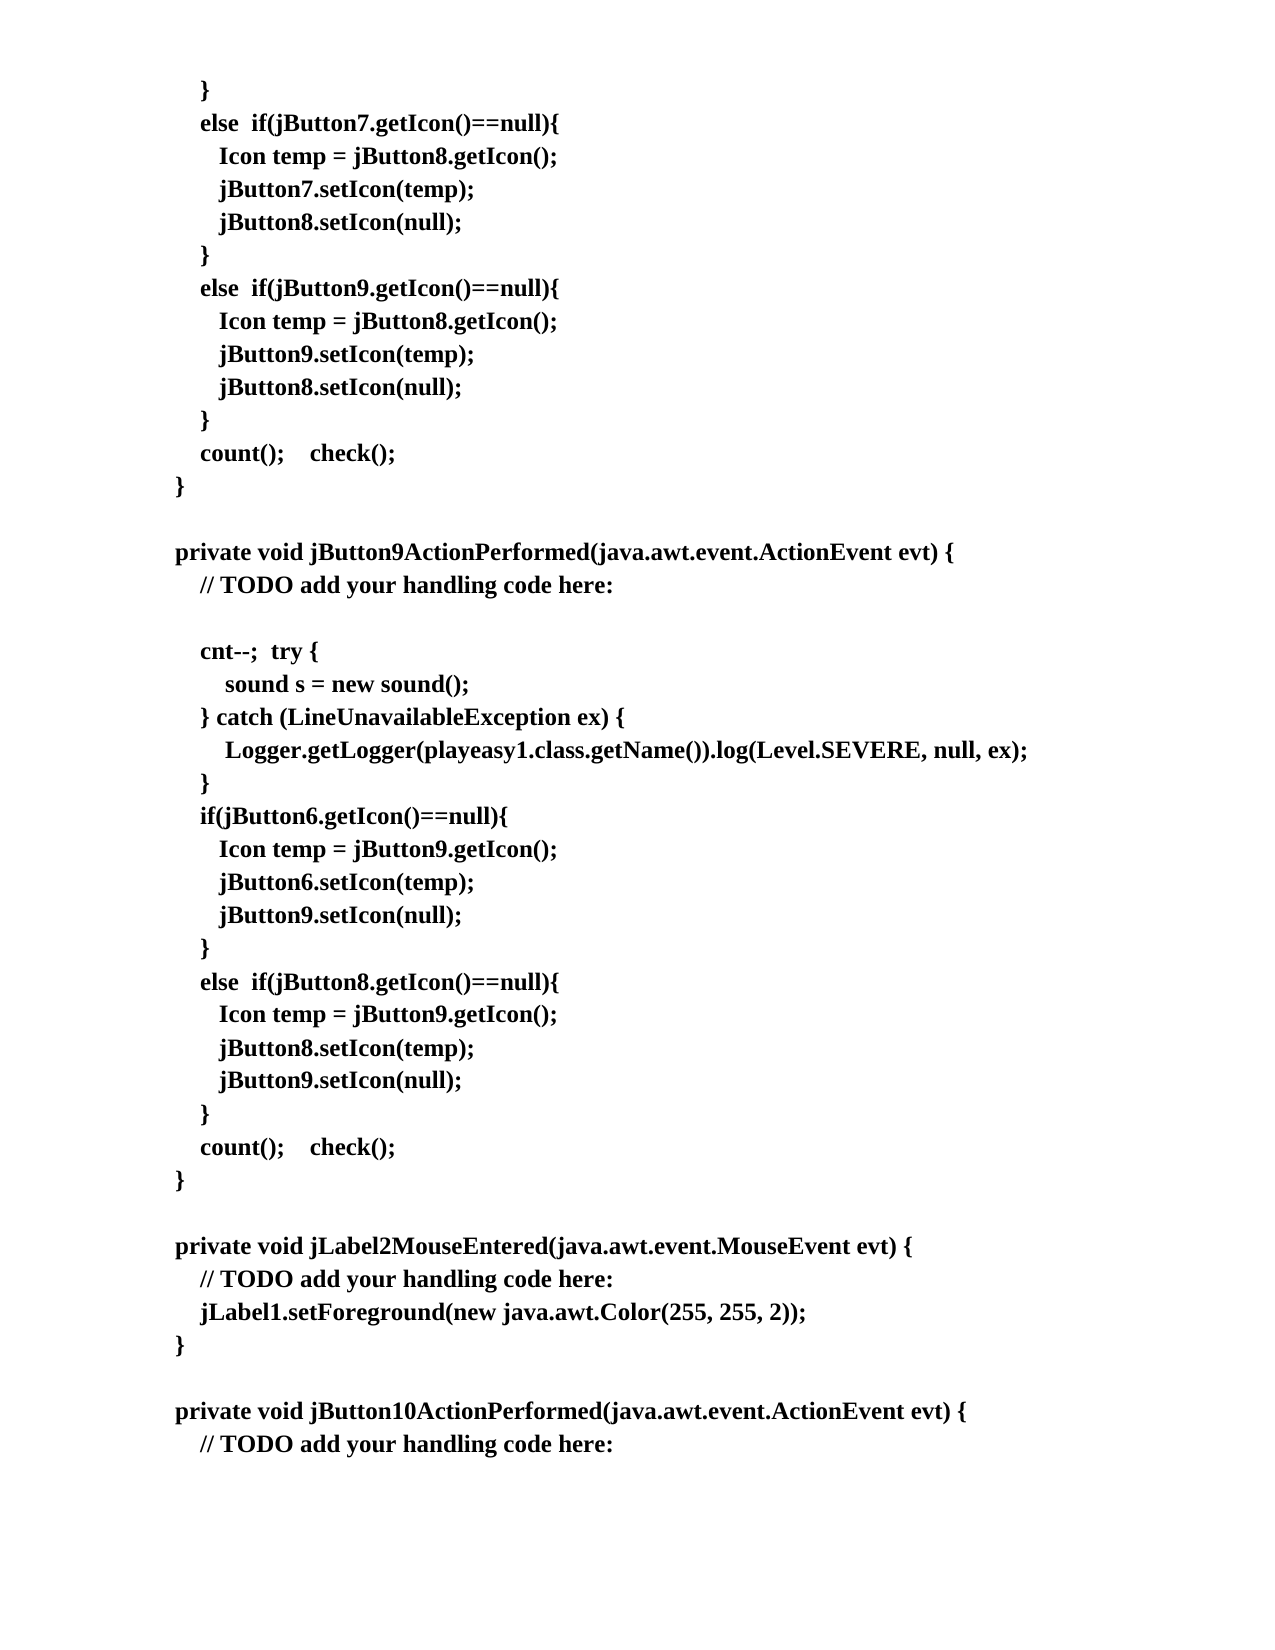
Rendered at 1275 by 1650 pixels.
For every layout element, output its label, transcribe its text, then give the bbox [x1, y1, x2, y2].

text jButton9.setIcon(temp); [150, 339, 1200, 368]
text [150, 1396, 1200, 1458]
text } [150, 240, 1200, 269]
text } [150, 768, 1200, 797]
text if(jButton6.getIcon()==null){ [150, 801, 1200, 830]
text private void jButton9ActionPerformed(java.awt.event.ActionEvent evt) { [150, 537, 1200, 566]
text Icon temp = jButton8.getIcon(); [150, 141, 1200, 170]
text } catch (LineUnavailableException ex) { [150, 702, 1200, 731]
text jButton7.setIcon(temp); [150, 174, 1200, 203]
text } [150, 405, 1200, 434]
text Icon temp = jButton8.getIcon(); [150, 306, 1200, 335]
text sound s = new sound(); [150, 669, 1200, 698]
text Icon temp = jButton9.getIcon(); [150, 834, 1200, 863]
text cnt--; try { [150, 636, 1200, 665]
text Logger.getLogger(playeasy1.class.getName()).log(Level.SEVERE, null, ex); [150, 735, 1200, 764]
text else if(jButton7.getIcon()==null){ [150, 108, 1200, 137]
text } [150, 471, 1200, 500]
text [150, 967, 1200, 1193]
text else if(jButton9.getIcon()==null){ [150, 273, 1200, 302]
text } [150, 933, 1200, 962]
text jButton9.setIcon(null); [150, 901, 1200, 929]
text // TODO add your handling code here: [150, 570, 1200, 599]
text jButton8.setIcon(null); [150, 372, 1200, 401]
text jButton6.setIcon(temp); [150, 867, 1200, 896]
text count(); check(); [150, 438, 1200, 467]
text } [150, 75, 1200, 104]
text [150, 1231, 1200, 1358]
text jButton8.setIcon(null); [150, 207, 1200, 236]
